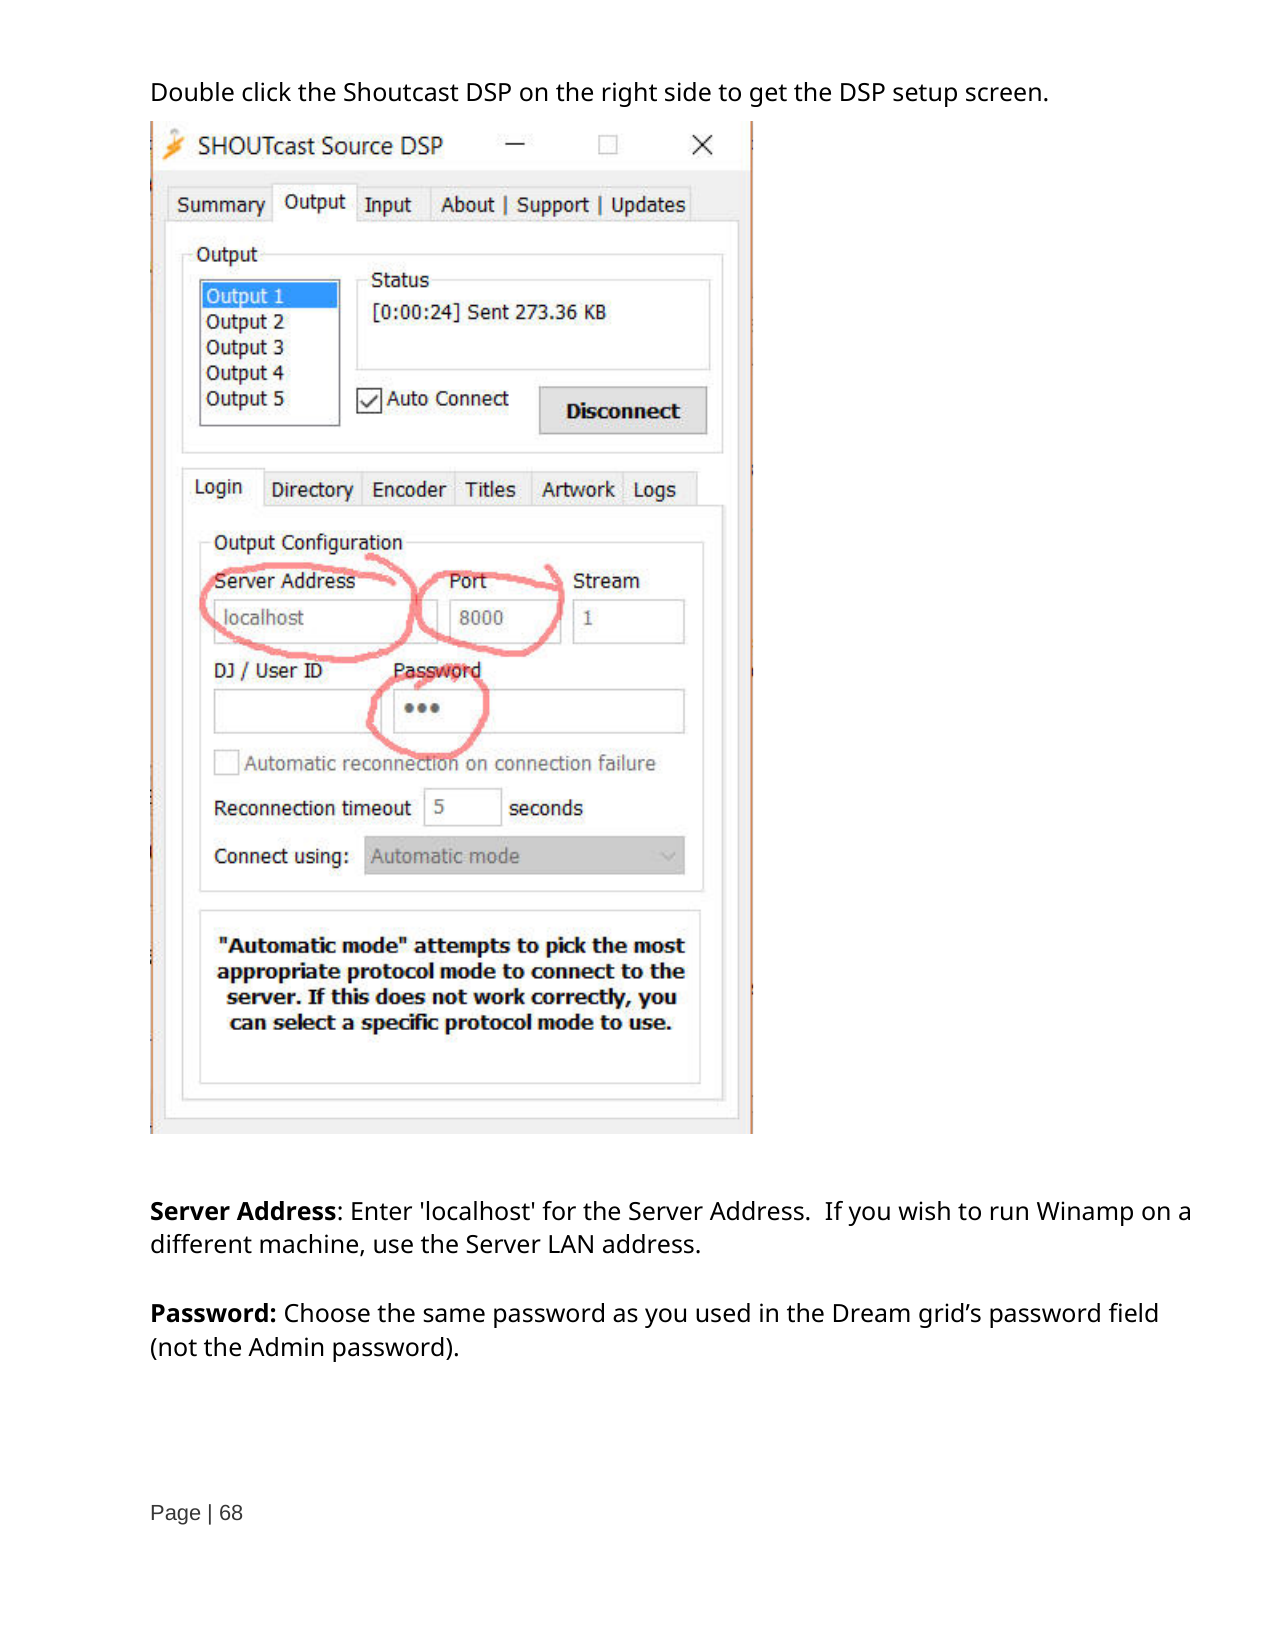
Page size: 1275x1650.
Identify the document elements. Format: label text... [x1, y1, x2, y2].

text Password: Choose the same password as you used in the Dream grid’s password field (not the Admin password). [150, 1295, 1200, 1363]
text Double click the Shoutcast DSP on the right side to get the DSP setup screen. [150, 75, 1200, 109]
picture [150, 121, 754, 1134]
text Server Address: Enter 'localhost' for the Server Address. If you wish to run Winamp on a different machine, use the Server LAN address. [150, 1193, 1200, 1261]
